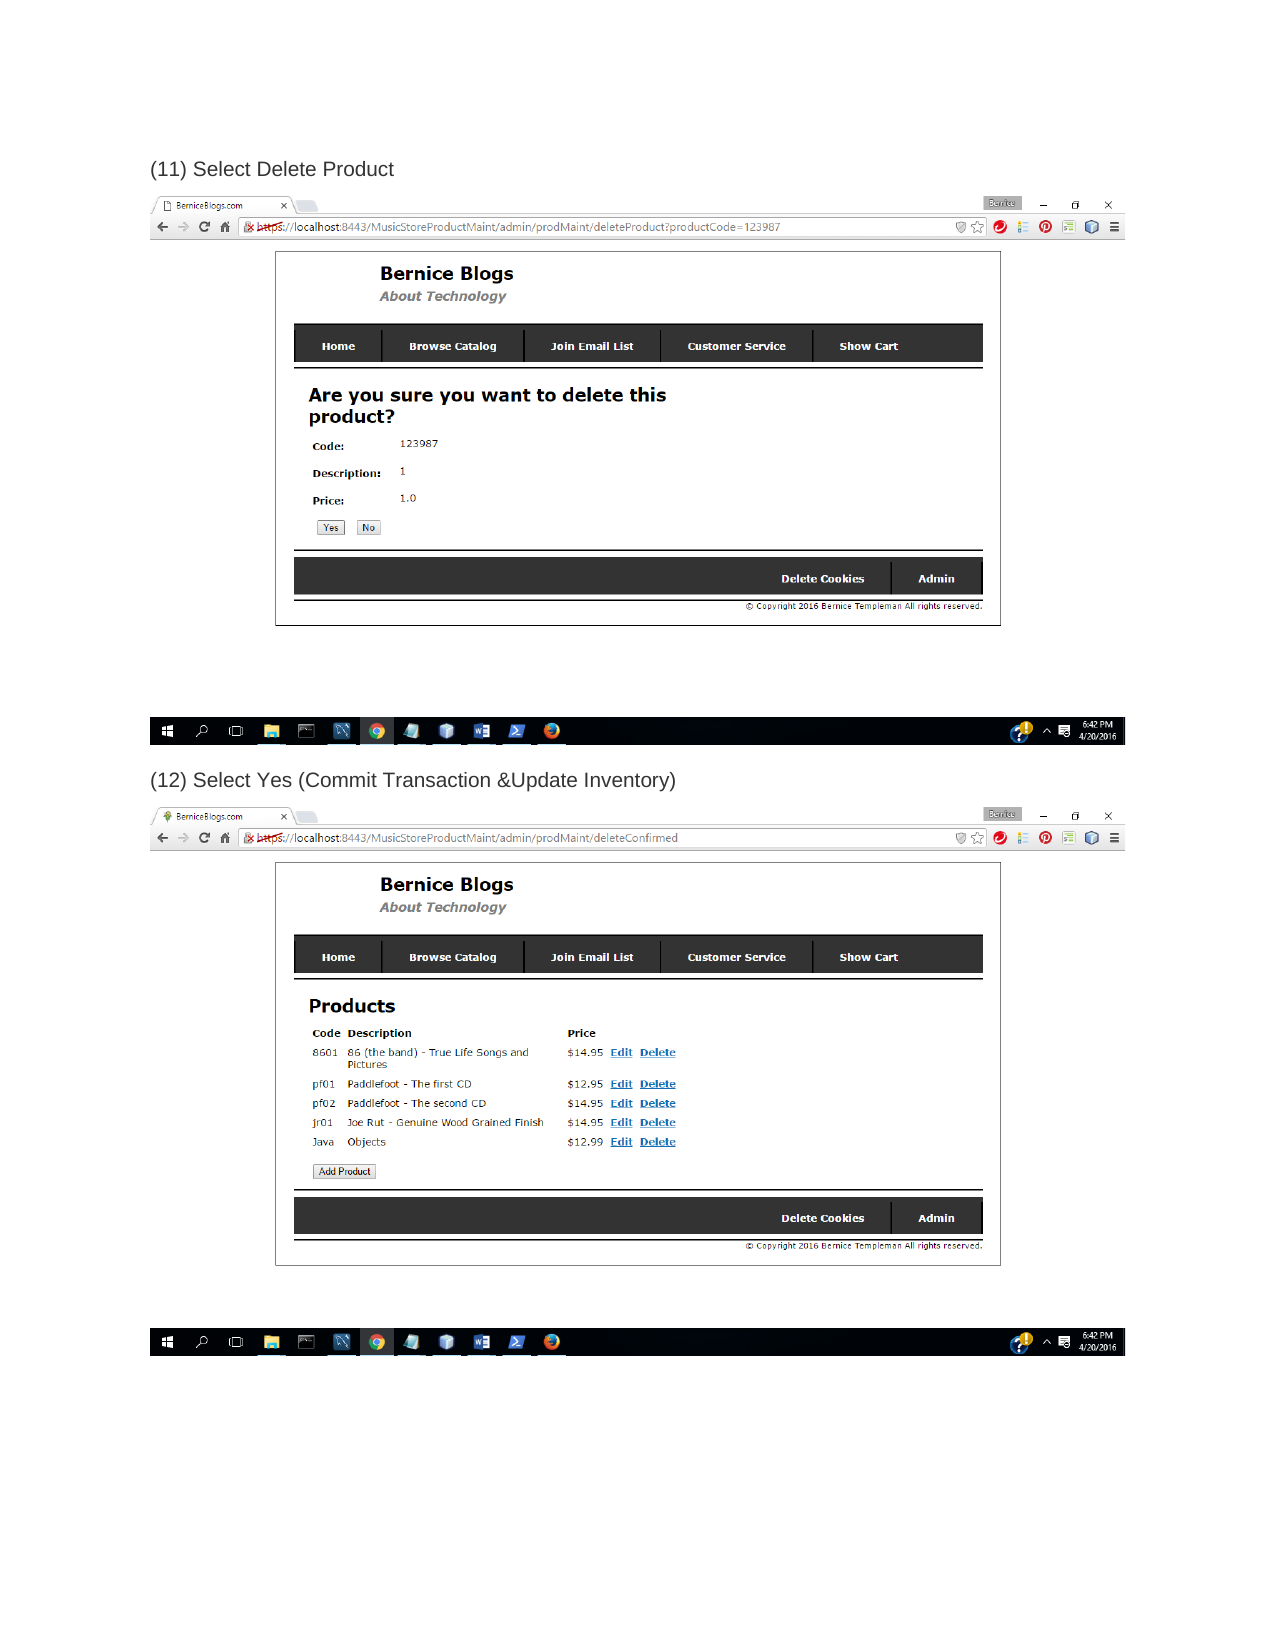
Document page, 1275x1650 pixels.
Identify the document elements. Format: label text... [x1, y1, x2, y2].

picture [150, 196, 1125, 745]
text (11) Select Delete Product [150, 150, 1125, 181]
text (12) Select Yes (Commit Transaction &Update Inventory) [150, 761, 1125, 792]
picture [150, 807, 1125, 1356]
